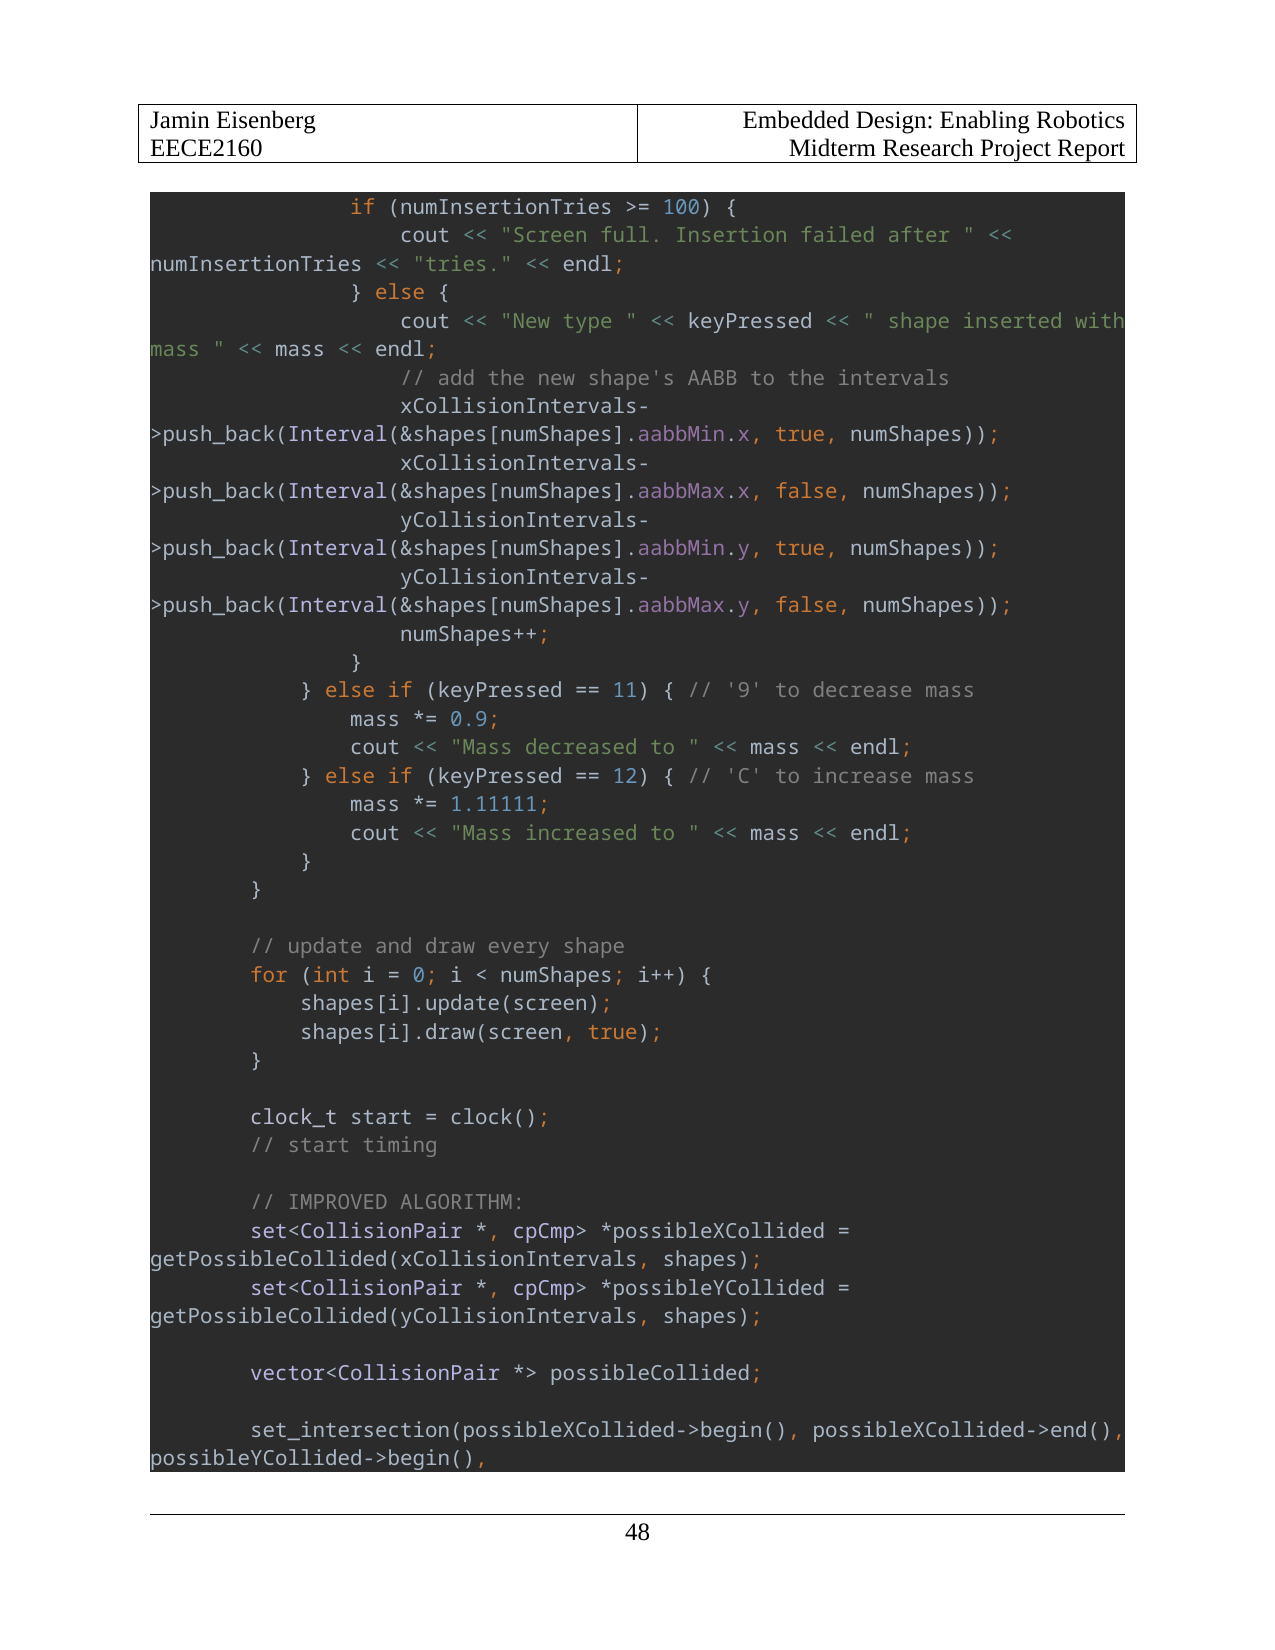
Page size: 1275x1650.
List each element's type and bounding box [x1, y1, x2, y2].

text [150, 192, 1125, 1472]
